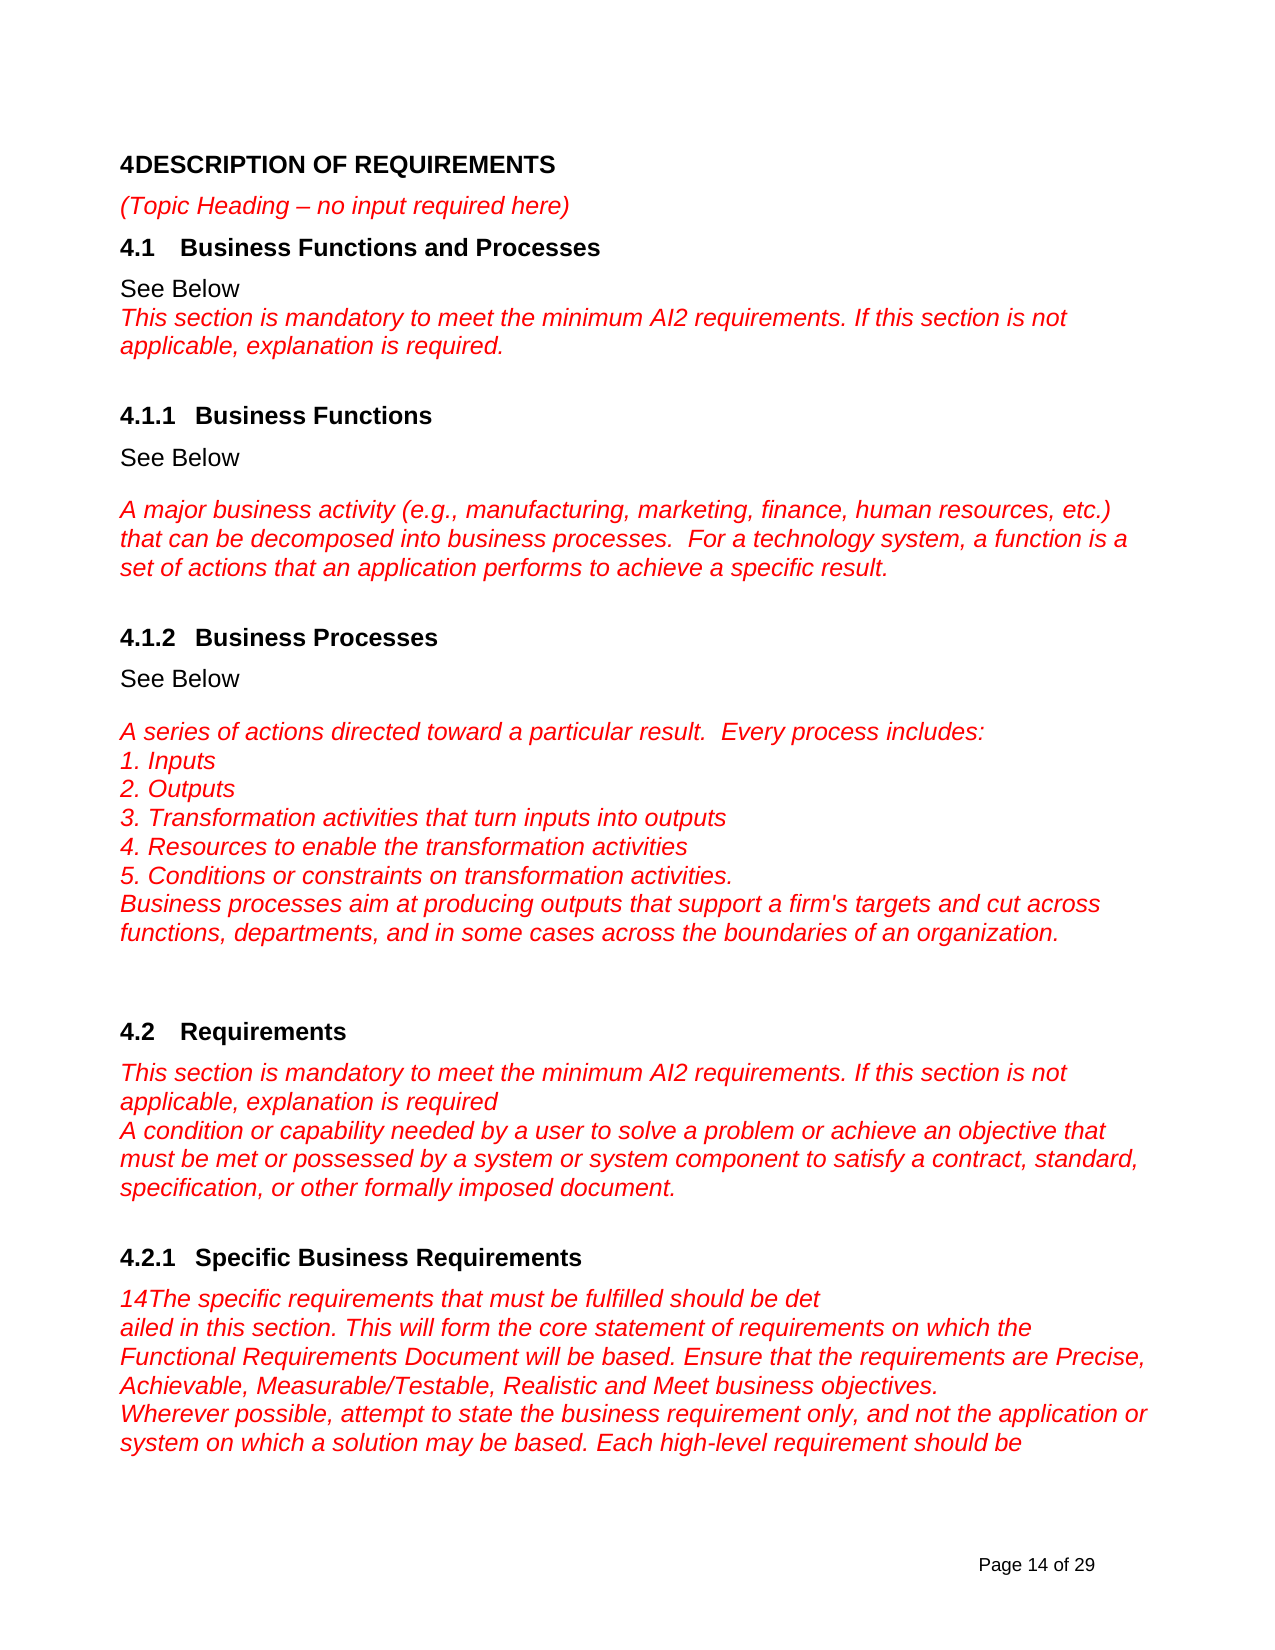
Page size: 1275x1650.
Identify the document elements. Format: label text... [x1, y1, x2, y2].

text 5. Conditions or constraints on transformation activities. [120, 861, 1155, 889]
text Business processes aim at producing outputs that support a firm's targets and cut across functions, departments, and in some cases across the boundaries of an organization. [120, 889, 1155, 947]
text 1. Inputs [120, 746, 1155, 774]
text A series of actions directed toward a particular result. Every process includes: [120, 717, 1155, 746]
subtitle Business Functions and Processes [120, 232, 1155, 261]
text This section is mandatory to meet the minimum AI2 requirements. If this section is not applicable, explanation is required [120, 1058, 1155, 1116]
text 4. Resources to enable the transformation activities [120, 832, 1155, 861]
text Page: 13 The specific requirements that must be fulfilled should be det [120, 1284, 1155, 1313]
text See Below [120, 664, 1155, 693]
text A major business activity (e.g., manufacturing, marketing, finance, human resources, etc.) that can be decomposed into business processes. For a technology system, a function is a set of actions that an application performs to achieve a specific result. [120, 495, 1155, 582]
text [120, 1399, 1155, 1457]
text This section is mandatory to meet the minimum AI2 requirements. If this section is not applicable, explanation is required. [120, 302, 1155, 360]
subtitle Requirements [120, 1017, 1155, 1046]
subtitle Business Functions [120, 401, 1155, 430]
text 2. Outputs [120, 774, 1155, 803]
text ailed in this section. This will form the core statement of requirements on which the Functional Requirements Document will be based. Ensure that the requirements are Precise, Achievable, Measurable/Testable, Realistic and Meet business objectives. [120, 1313, 1155, 1399]
text (Topic Heading – no input required here) [120, 191, 1155, 220]
subtitle Specific Business Requirements [120, 1243, 1155, 1272]
text See Below [120, 442, 1155, 471]
subtitle Business Processes [120, 623, 1155, 652]
text 3. Transformation activities that turn inputs into outputs [120, 803, 1155, 832]
text A condition or capability needed by a user to solve a problem or achieve an objective that must be met or possessed by a system or system component to satisfy a contract, standard, specification, or other formally imposed document. [120, 1116, 1155, 1202]
subtitle Description of Requirements [120, 150, 1155, 179]
text See Below [120, 274, 1155, 302]
